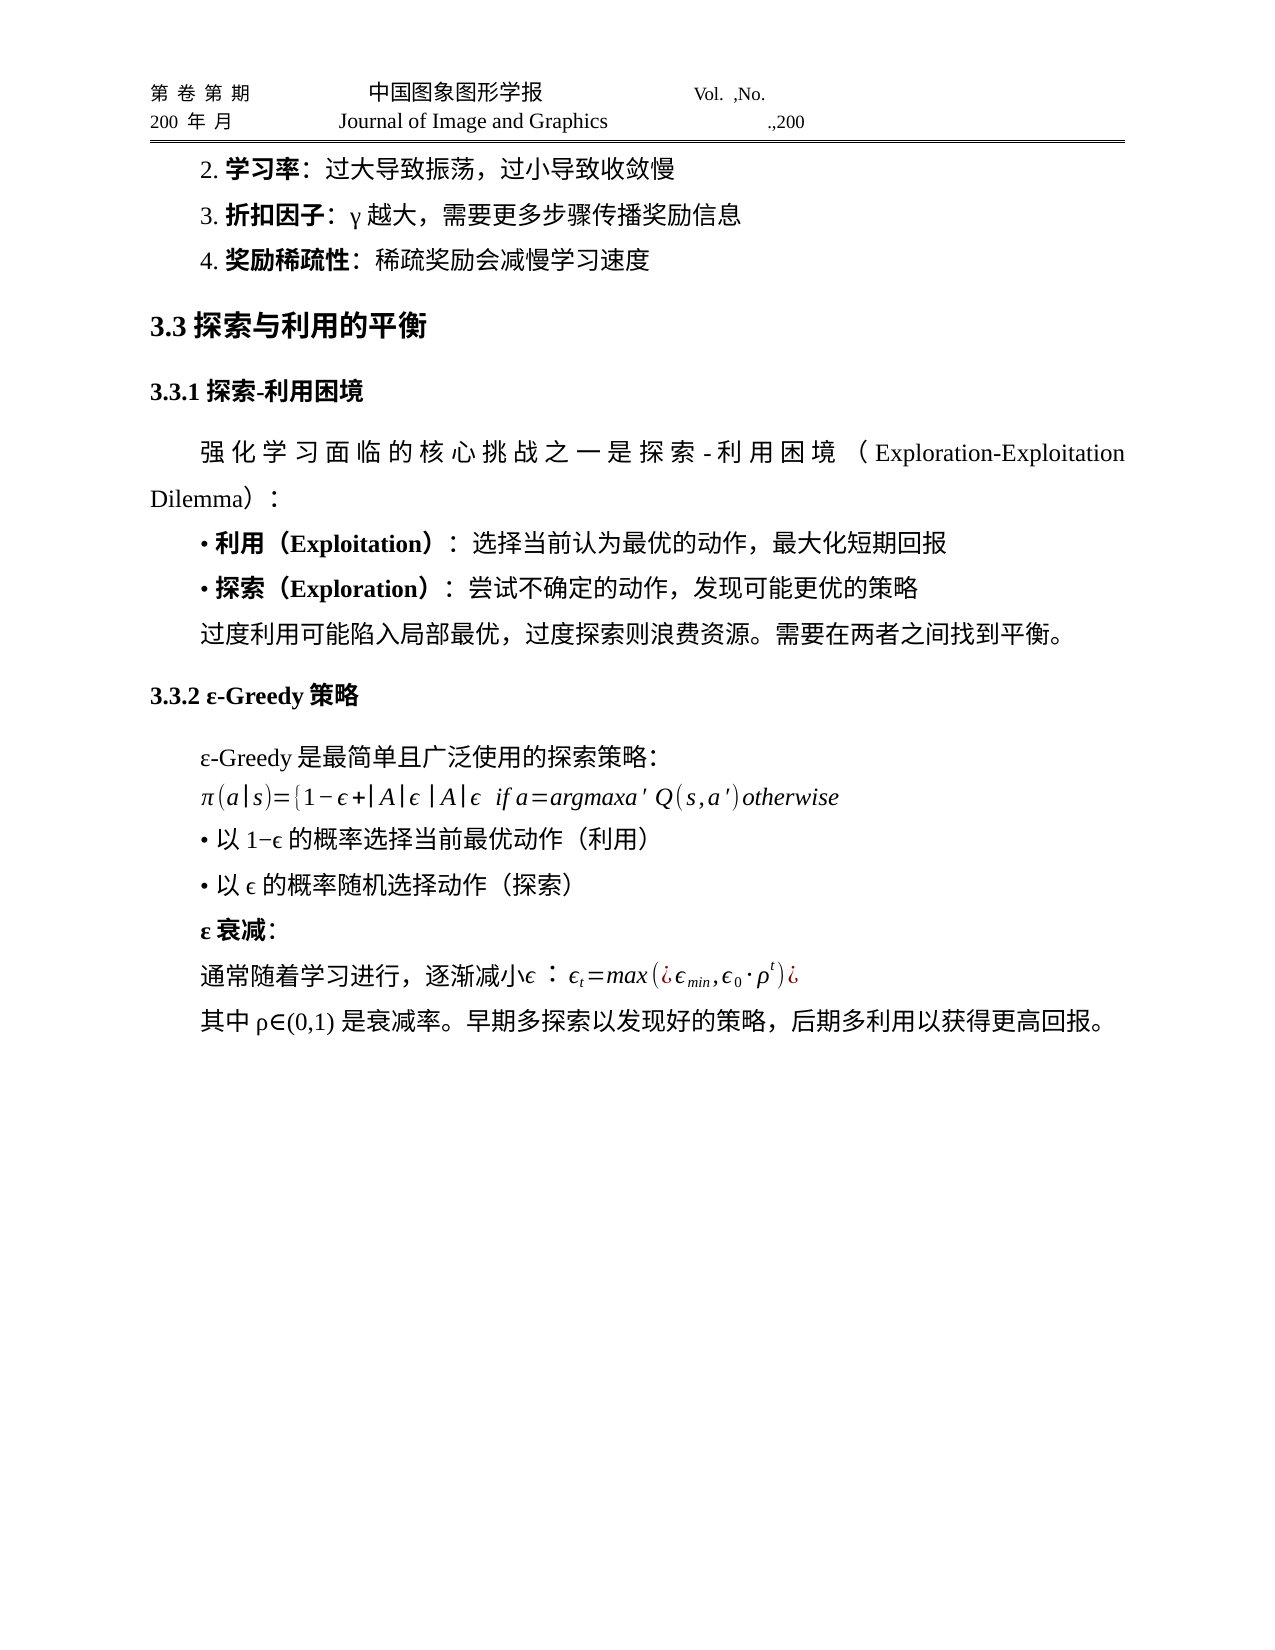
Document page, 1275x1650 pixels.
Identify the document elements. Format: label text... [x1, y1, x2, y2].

subtitle 3.3 探索与利用的平衡 [150, 302, 1125, 344]
text 通常随着学习进行，逐渐减小 [150, 956, 1125, 992]
text ε-Greedy是最简单且广泛使用的探索策略： [150, 737, 1125, 773]
text 过度利用可能陷入局部最优，过度探索则浪费资源。需要在两者之间找到平衡。 [150, 614, 1125, 650]
text • 探索（Exploration）：尝试不确定的动作，发现可能更优的策略 [150, 569, 1125, 605]
text ​ [150, 782, 1125, 812]
text • 以 ϵ 的概率随机选择动作（探索） [150, 865, 1125, 902]
text 2. 学习率：过大导致振荡，过小导致收敛慢 [150, 150, 1125, 186]
text 强化学习面临的核心挑战之一是探索-利用困境（Exploration-Exploitation Dilemma）： [150, 433, 1125, 514]
text ε衰减： [150, 911, 1125, 947]
text 4. 奖励稀疏性：稀疏奖励会减慢学习速度 [150, 241, 1125, 277]
subtitle 3.3.2 ε-Greedy策略 [150, 676, 1125, 712]
text 其中 ρ∈(0,1) 是衰减率。早期多探索以发现好的策略，后期多利用以获得更高回报。 [150, 1001, 1125, 1037]
text 3. 折扣因子：γ 越大，需要更多步骤传播奖励信息 [150, 195, 1125, 232]
text • 以 1−ϵ 的概率选择当前最优动作（利用） [150, 820, 1125, 856]
subtitle 3.3.1 探索-利用困境 [150, 371, 1125, 407]
text • 利用（Exploitation）：选择当前认为最优的动作，最大化短期回报 [150, 523, 1125, 560]
